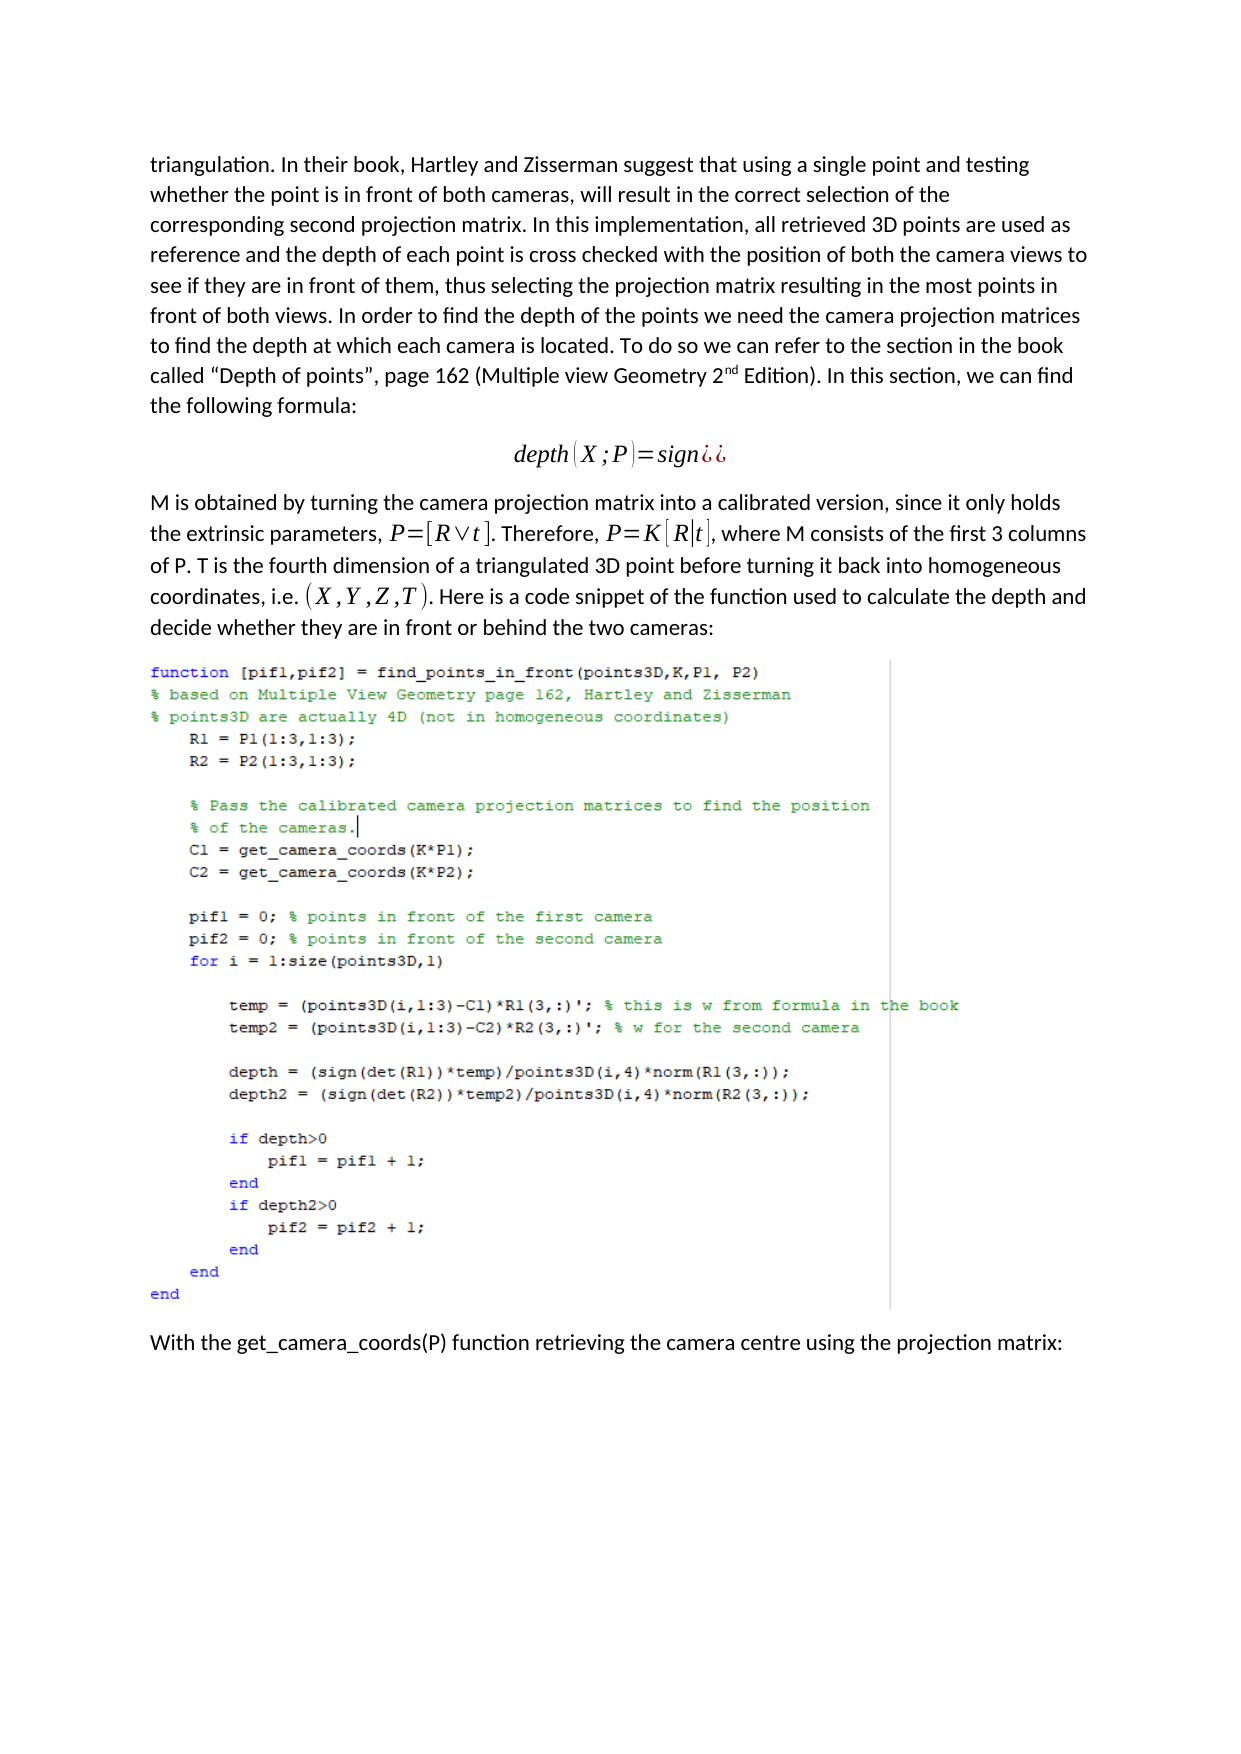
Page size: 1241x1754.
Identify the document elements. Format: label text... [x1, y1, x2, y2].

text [150, 150, 1090, 420]
text With the get_camera_coords(P) function retrieving the camera centre using the projection matrix: [150, 1328, 1090, 1356]
text M is obtained by turning the camera projection matrix into a calibrated version, since it only holds the extrinsic parameters, . Therefore, , where M consists of the first 3 columns of P. T is the fourth dimension of a triangulated 3D point before turning it back into homogeneous coordinates, i.e. . Here is a code snippet of the function used to calculate the depth and decide whether they are in front or behind the two cameras: [150, 488, 1090, 641]
picture [150, 660, 981, 1310]
